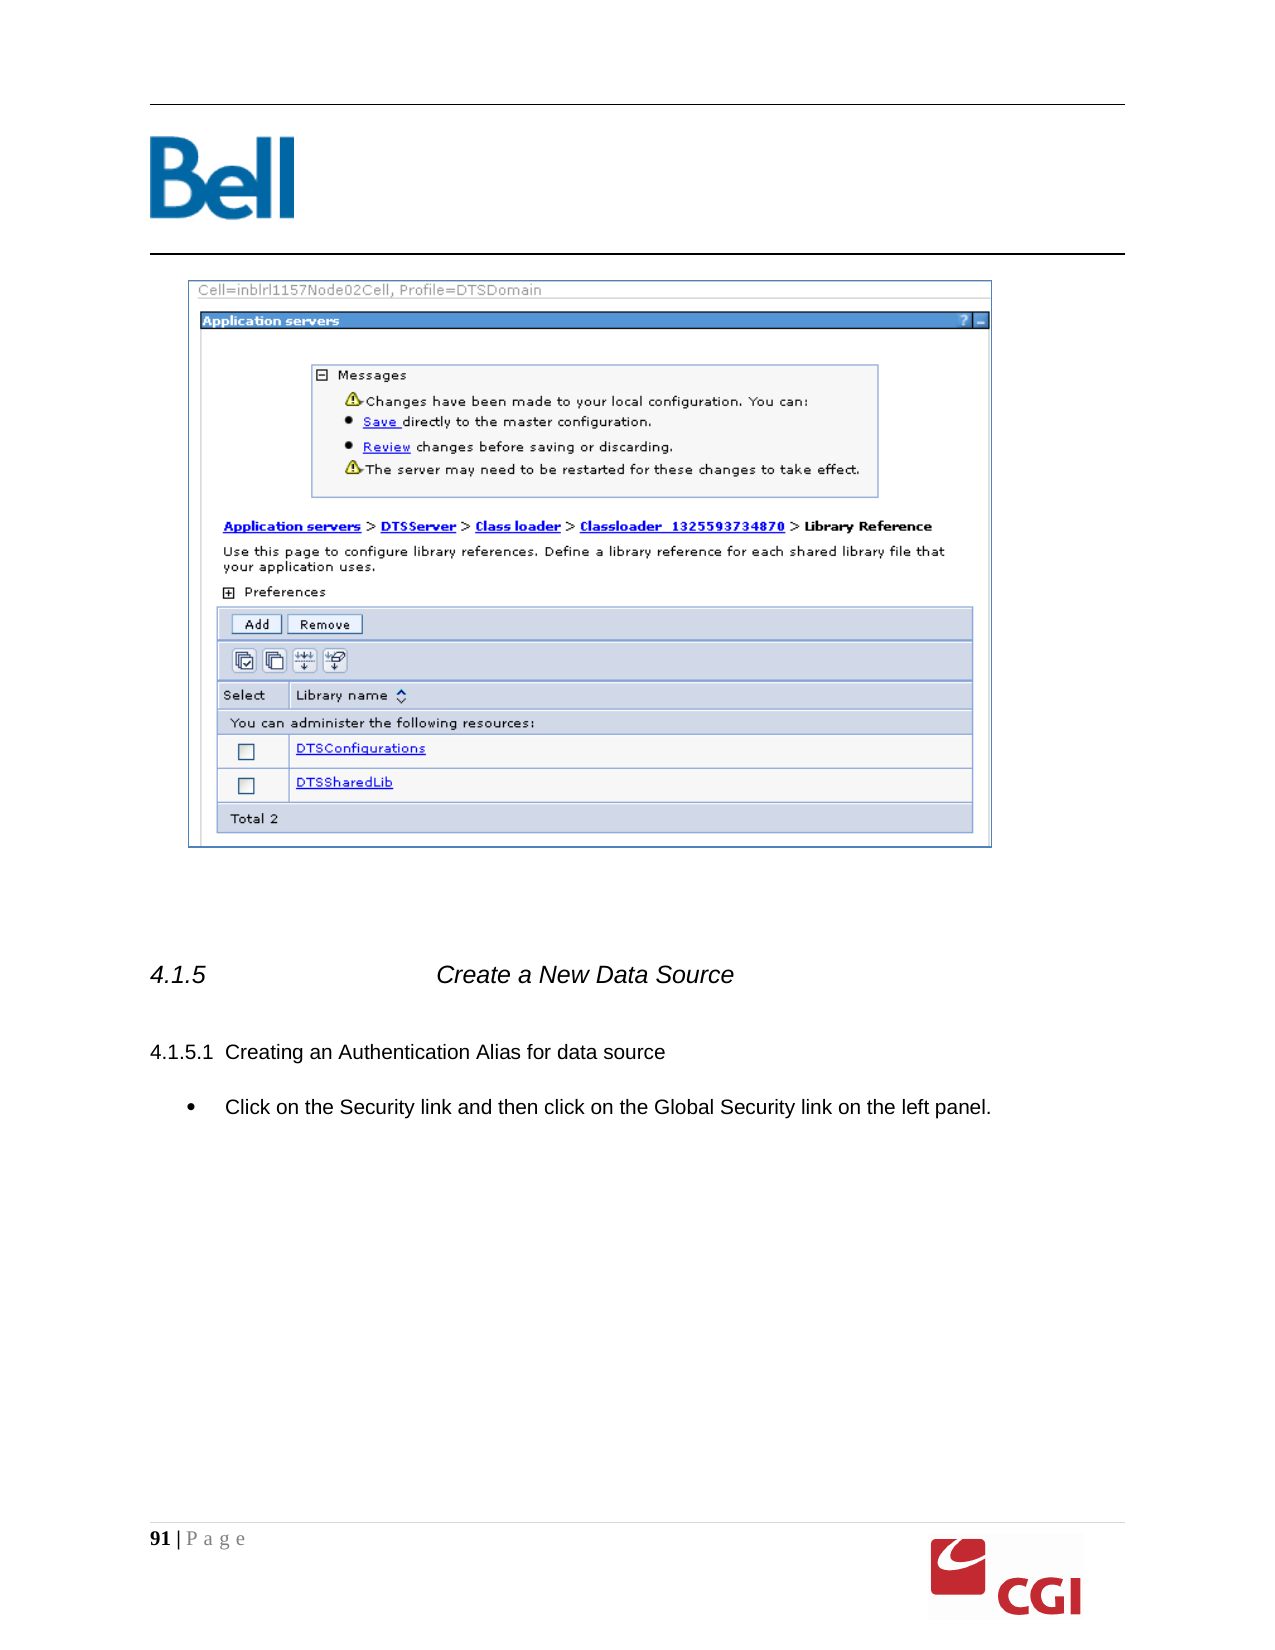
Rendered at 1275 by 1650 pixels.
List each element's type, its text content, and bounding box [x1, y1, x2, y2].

picture [927, 1533, 1084, 1620]
list Click on the Security link and then click on the Global Security link on the left panel. [187, 1095, 1125, 1119]
subtitle Creating an Authentication Alias for data source [150, 1039, 1125, 1064]
picture [189, 281, 991, 846]
subtitle Create a New Data Source [150, 960, 1125, 989]
picture [150, 136, 294, 222]
